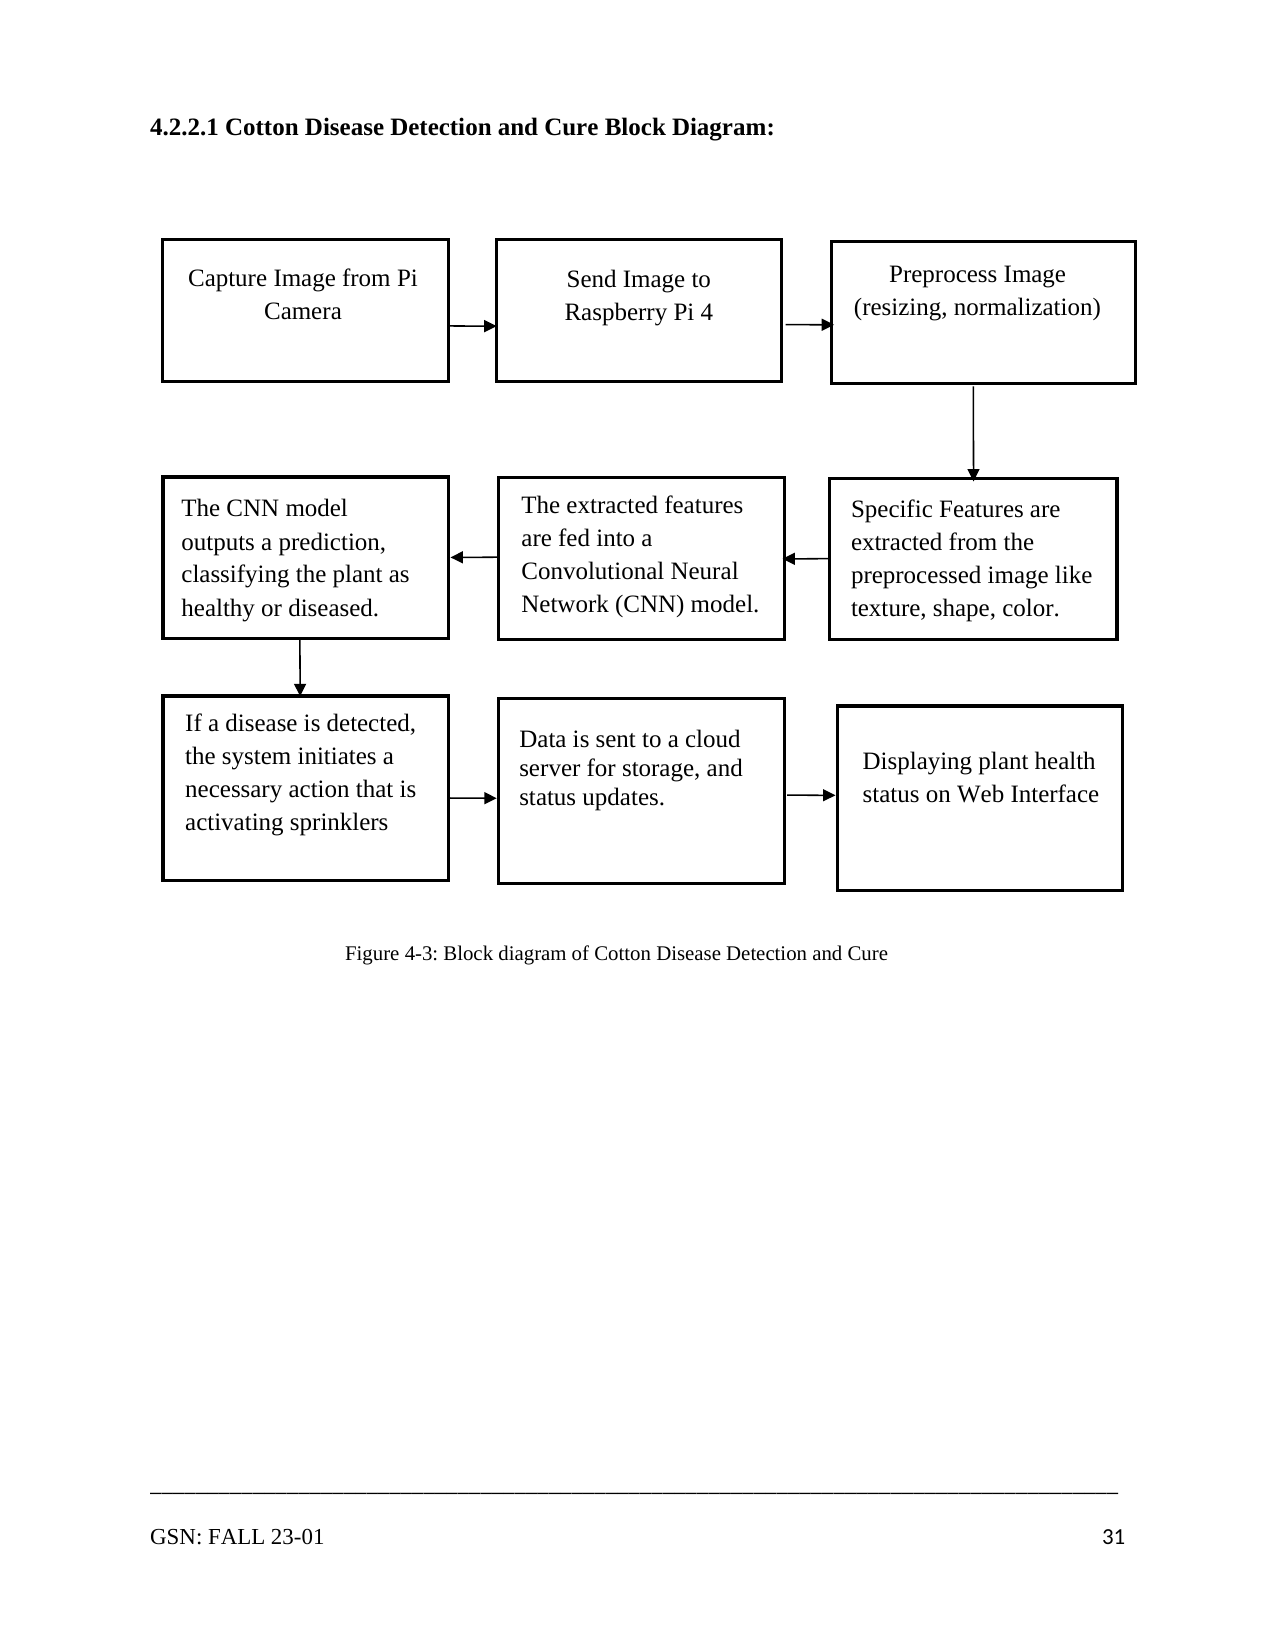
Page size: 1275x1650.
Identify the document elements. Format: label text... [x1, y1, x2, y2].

text 4.2.2.1 Cotton Disease Detection and Cure Block Diagram: [150, 112, 1125, 141]
